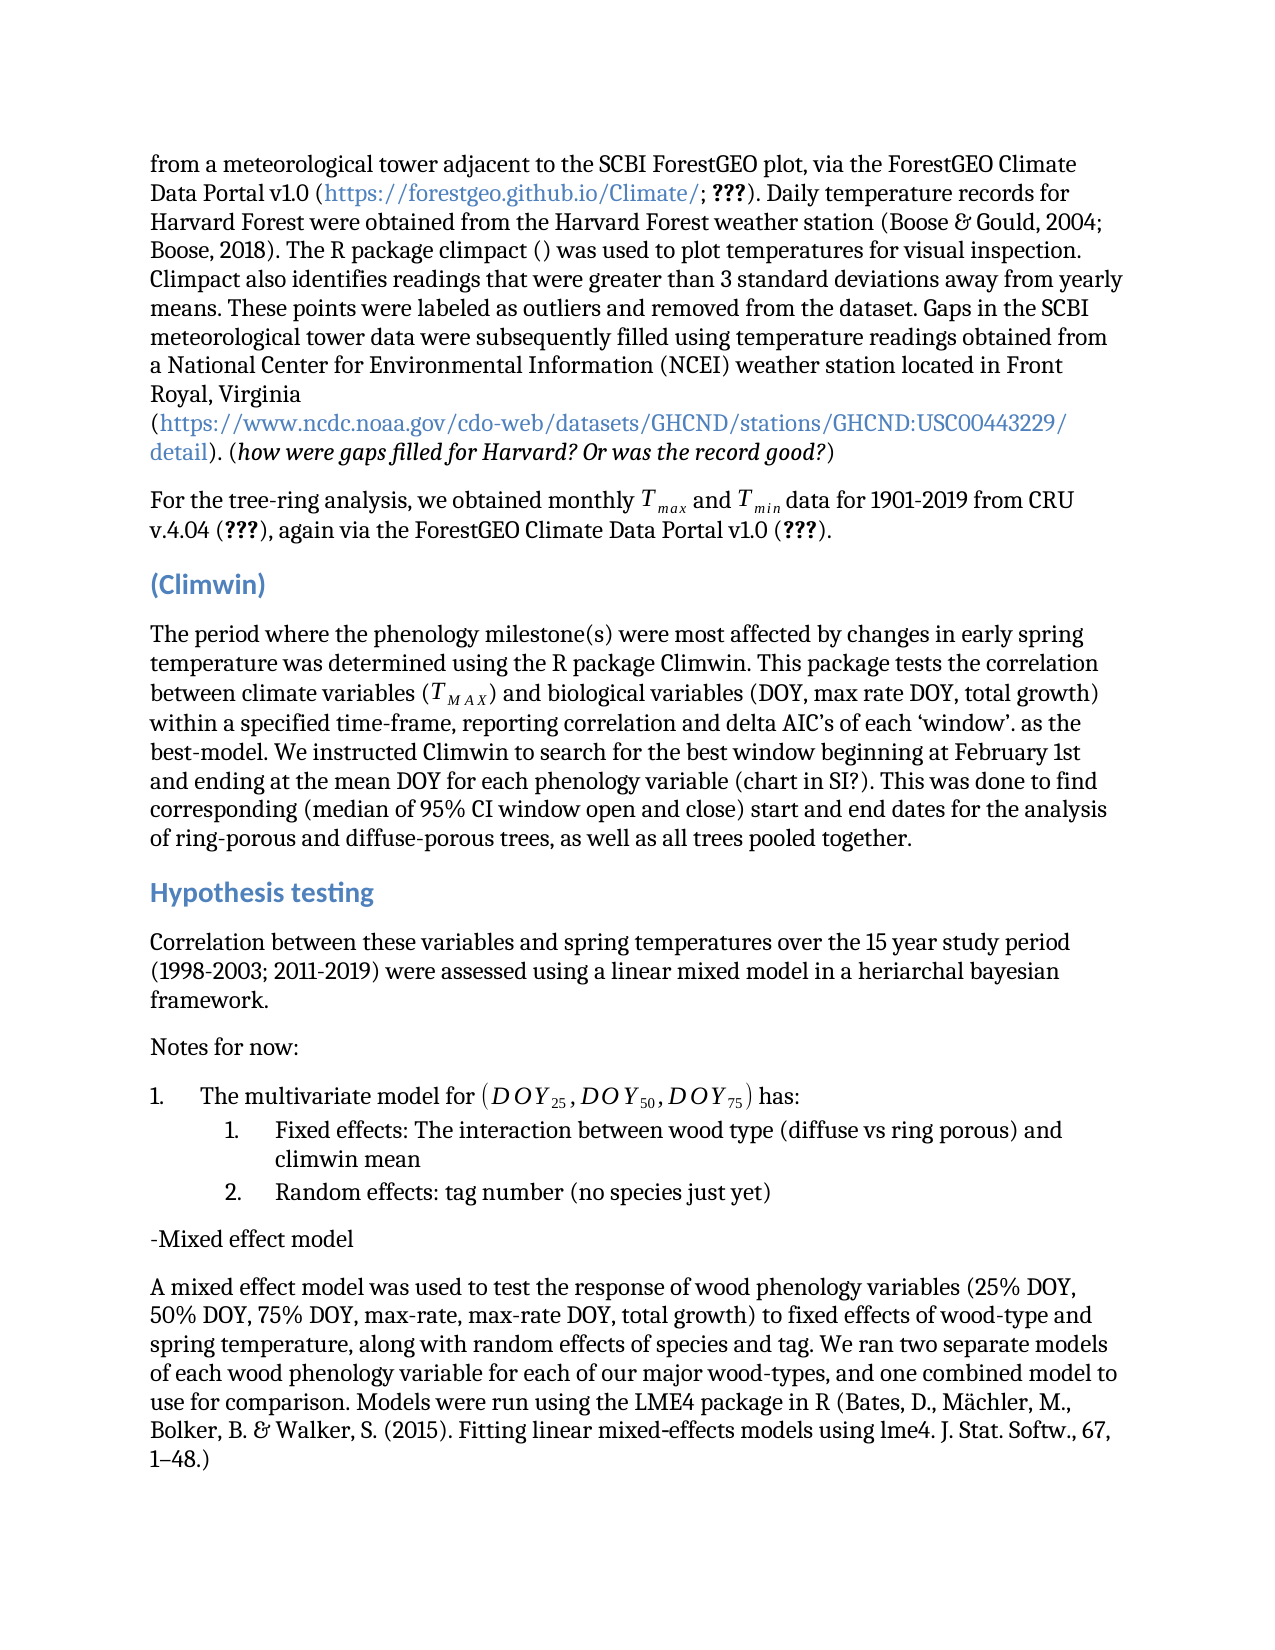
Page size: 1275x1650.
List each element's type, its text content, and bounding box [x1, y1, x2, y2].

text The period where the phenology milestone(s) were most affected by changes in early spring temperature was determined using the R package Climwin. This package tests the correlation between climate variables () and biological variables (DOY, max rate DOY, total growth) within a specified time-frame, reporting correlation and delta AIC’s of each ‘window’. as the best-model. We instructed Climwin to search for the best window beginning at February 1st and ending at the mean DOY for each phenology variable (chart in SI?). This was done to find corresponding (median of 95% CI window open and close) start and end dates for the analysis of ring-porous and diffuse-porous trees, as well as all trees pooled together. [150, 620, 1125, 853]
list The multivariate model for has: [150, 1081, 1125, 1113]
subtitle (Climwin) [150, 566, 1125, 602]
list Fixed effects: The interaction between wood type (diffuse vs ring porous) and climwin mean [225, 1116, 1125, 1174]
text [150, 150, 1125, 466]
subtitle Hypothesis testing [150, 874, 1125, 909]
text For the tree-ring analysis, we obtained monthly and data for 1901-2019 from CRU v.4.04 (???), again via the ForestGEO Climate Data Portal v1.0 (???). [150, 485, 1125, 545]
text Notes for now: [150, 1033, 1125, 1062]
text -Mixed effect model [150, 1225, 1125, 1254]
text A mixed effect model was used to test the response of wood phenology variables (25% DOY, 50% DOY, 75% DOY, max-rate, max-rate DOY, total growth) to fixed effects of wood-type and spring temperature, along with random effects of species and tag. We ran two separate models of each wood phenology variable for each of our major wood-types, and one combined model to use for comparison. Models were run using the LME4 package in R (Bates, D., Mächler, M., Bolker, B. & Walker, S. (2015). Fitting linear mixed‐effects models using lme4. J. Stat. Softw., 67, 1–48.) [150, 1273, 1125, 1474]
list Random effects: tag number (no species just yet) [225, 1178, 1125, 1206]
text Correlation between these variables and spring temperatures over the 15 year study period (1998-2003; 2011-2019) were assessed using a linear mixed model in a heriarchal bayesian framework. [150, 928, 1125, 1014]
